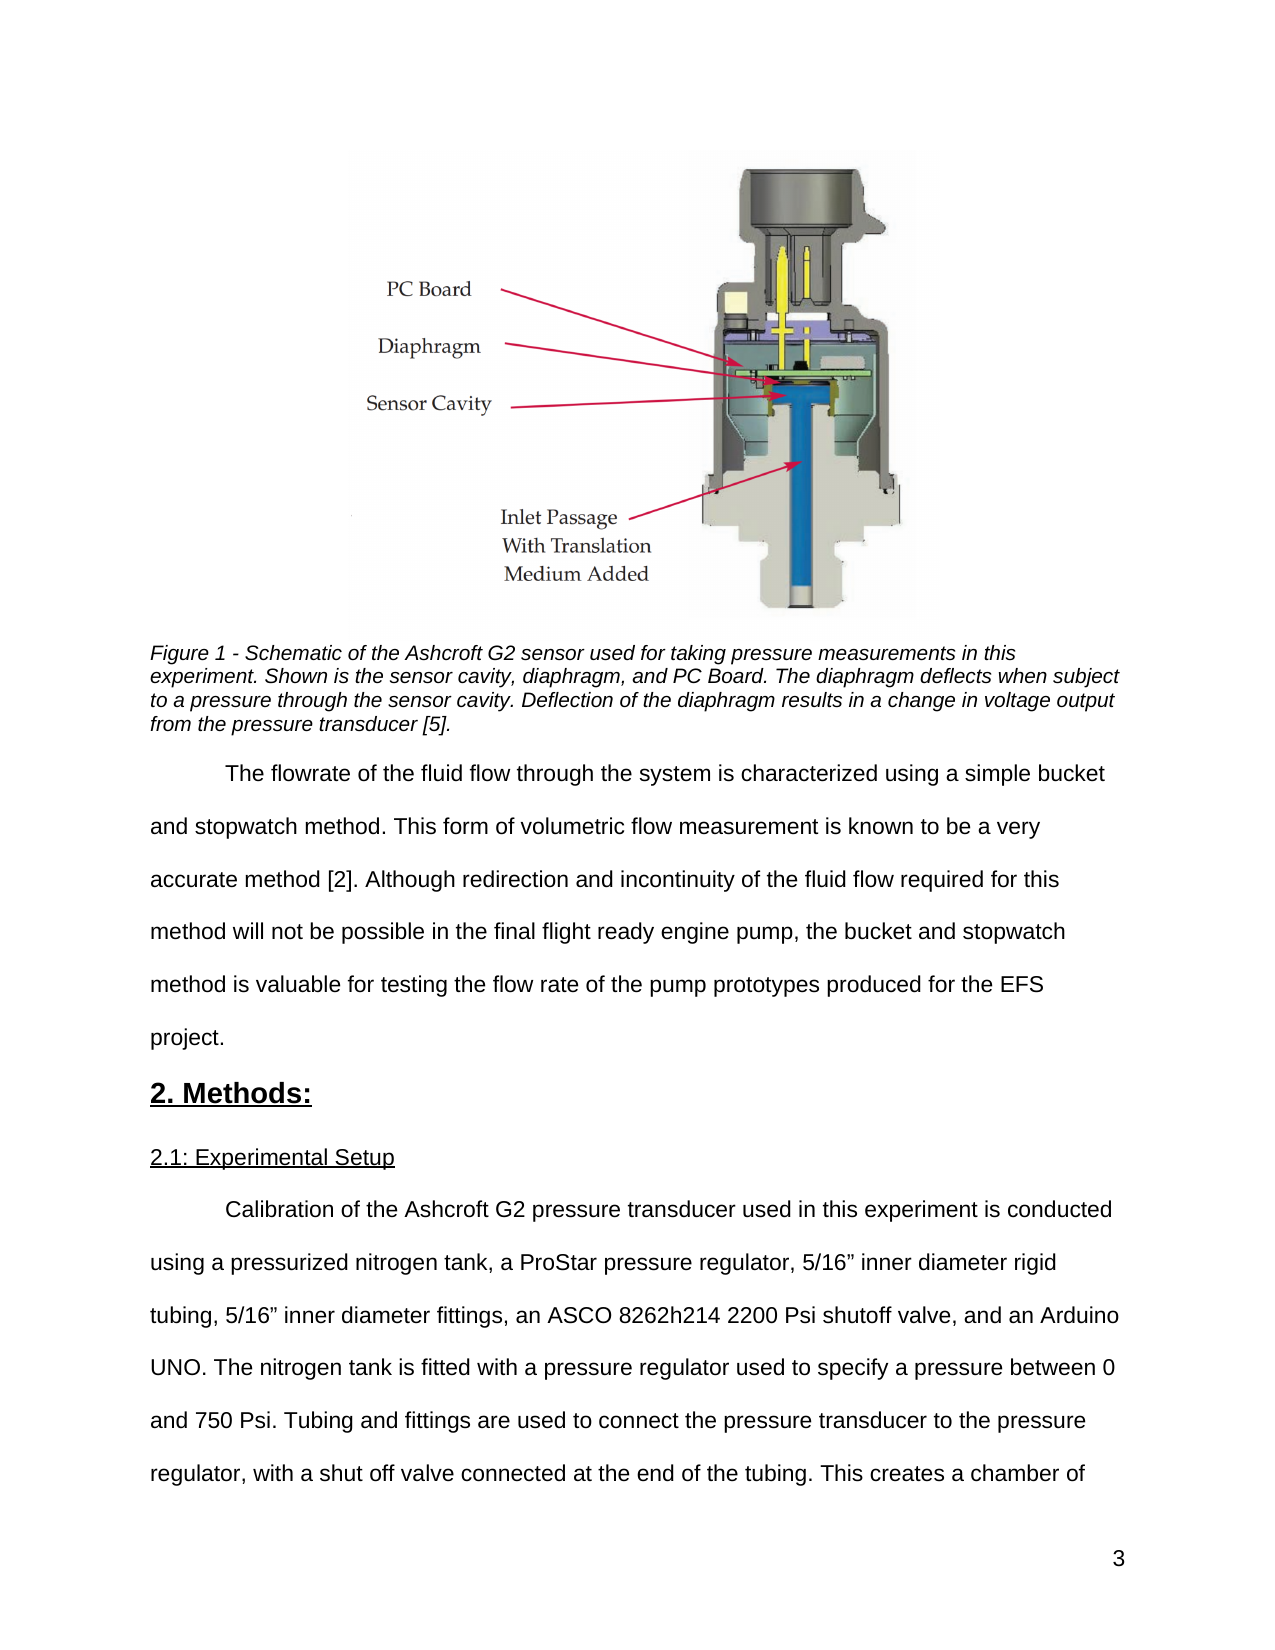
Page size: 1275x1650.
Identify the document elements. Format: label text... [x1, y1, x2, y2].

text 2. Methods: [150, 1076, 1125, 1110]
text 2.1: Experimental Setup [150, 1143, 1125, 1170]
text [150, 1196, 1125, 1486]
text The flowrate of the fluid flow through the system is characterized using a simple bucket and stopwatch method. This form of volumetric flow measurement is known to be a very accurate method [2]. Although redirection and incontinuity of the fluid flow required for this method will not be possible in the final flight ready engine pump, the bucket and stopwatch method is valuable for testing the flow rate of the pump prototypes produced for the EFS project. [150, 760, 1125, 1050]
text Figure 1 - Schematic of the Ashcroft G2 sensor used for taking pressure measurements in this experiment. Shown is the sensor cavity, diaphragm, and PC Board. The diaphragm deflects when subject to a pressure through the sensor cavity. Deflection of the diaphragm results in a change in voltage output from the pressure transducer [5]. [150, 640, 1125, 736]
picture [347, 150, 941, 641]
